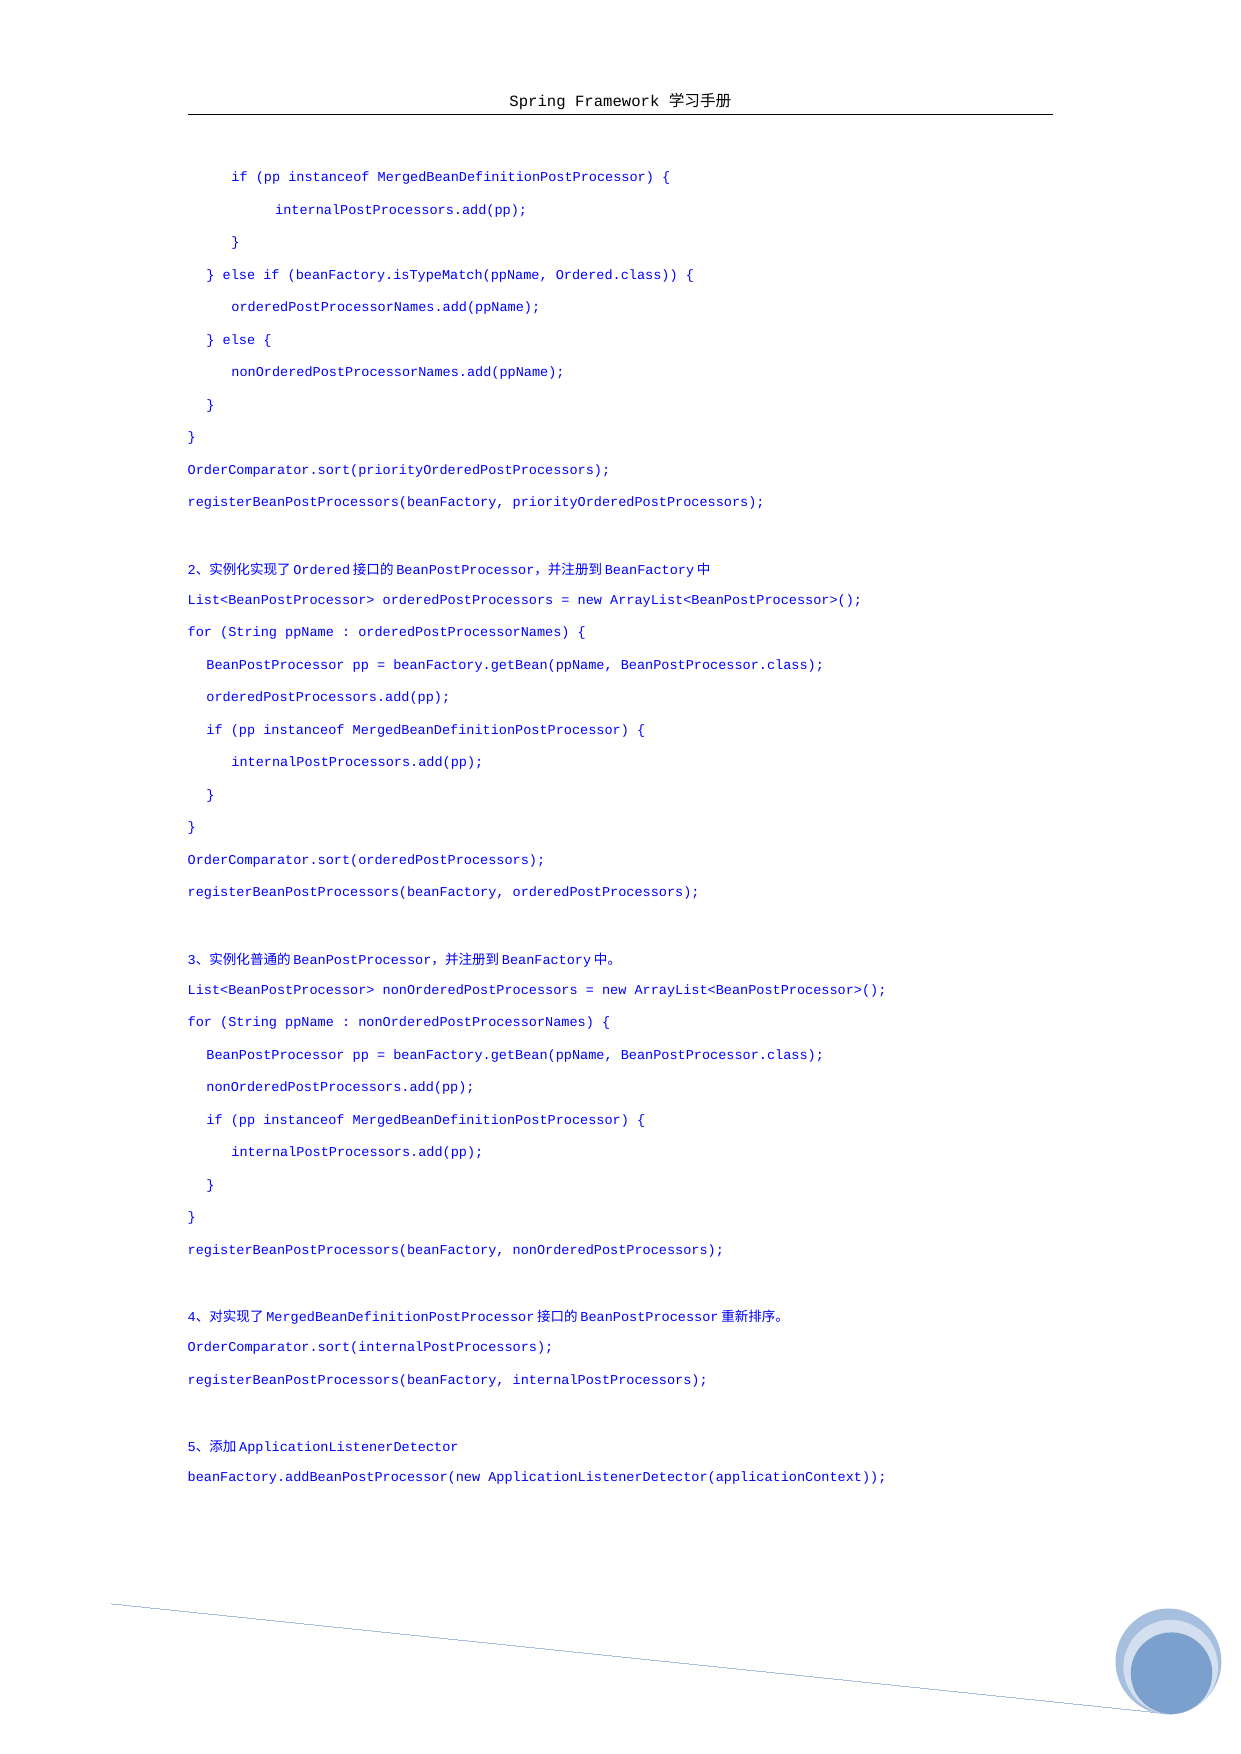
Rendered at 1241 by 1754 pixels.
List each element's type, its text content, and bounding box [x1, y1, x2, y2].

text BeanPostProcessor pp = beanFactory.getBean(ppName, BeanPostProcessor.class); [187, 649, 1053, 682]
text internalPostProcessors.add(pp); [206, 194, 1053, 227]
text OrderComparator.sort(priorityOrderedPostProcessors); [187, 454, 1053, 487]
text registerBeanPostProcessors(beanFactory, orderedPostProcessors); [187, 877, 1053, 909]
text BeanPostProcessor pp = beanFactory.getBean(ppName, BeanPostProcessor.class); [187, 1039, 1053, 1072]
text } [187, 812, 1053, 844]
text if (pp instanceof MergedBeanDefinitionPostProcessor) { [206, 162, 1053, 194]
text beanFactory.addBeanPostProcessor(new ApplicationListenerDetector(applicationContext)); [187, 1462, 1053, 1494]
text List<BeanPostProcessor> orderedPostProcessors = new ArrayList<BeanPostProcessor>(); [187, 584, 1053, 617]
text registerBeanPostProcessors(beanFactory, nonOrderedPostProcessors); [187, 1234, 1053, 1267]
text internalPostProcessors.add(pp); [206, 1137, 1053, 1169]
text for (String ppName : orderedPostProcessorNames) { [187, 617, 1053, 649]
text } [187, 422, 1053, 454]
text 4、对实现了MergedBeanDefinitionPostProcessor接口的BeanPostProcessor重新排序。 [187, 1299, 1053, 1332]
text internalPostProcessors.add(pp); [206, 747, 1053, 779]
text orderedPostProcessors.add(pp); [206, 682, 1053, 714]
text } [206, 389, 1053, 422]
text 5、添加ApplicationListenerDetector [187, 1429, 1053, 1462]
text if (pp instanceof MergedBeanDefinitionPostProcessor) { [206, 714, 1053, 747]
text registerBeanPostProcessors(beanFactory, priorityOrderedPostProcessors); [187, 487, 1053, 519]
text for (String ppName : nonOrderedPostProcessorNames) { [187, 1007, 1053, 1039]
text } [187, 1202, 1053, 1234]
text nonOrderedPostProcessorNames.add(ppName); [206, 357, 1053, 389]
text List<BeanPostProcessor> nonOrderedPostProcessors = new ArrayList<BeanPostProcessor>(); [187, 974, 1053, 1007]
text if (pp instanceof MergedBeanDefinitionPostProcessor) { [206, 1104, 1053, 1137]
text } [206, 779, 1053, 812]
text } else { [206, 324, 1053, 357]
text 3、实例化普通的BeanPostProcessor，并注册到BeanFactory中。 [187, 942, 1053, 974]
text } else if (beanFactory.isTypeMatch(ppName, Ordered.class)) { [187, 259, 1053, 292]
text orderedPostProcessorNames.add(ppName); [206, 292, 1053, 324]
text } [206, 227, 1053, 259]
text nonOrderedPostProcessors.add(pp); [206, 1072, 1053, 1104]
text OrderComparator.sort(orderedPostProcessors); [187, 844, 1053, 877]
text OrderComparator.sort(internalPostProcessors); [187, 1332, 1053, 1364]
text } [206, 1169, 1053, 1202]
text registerBeanPostProcessors(beanFactory, internalPostProcessors); [187, 1364, 1053, 1397]
text 2、实例化实现了Ordered接口的BeanPostProcessor，并注册到BeanFactory中 [187, 552, 1053, 584]
